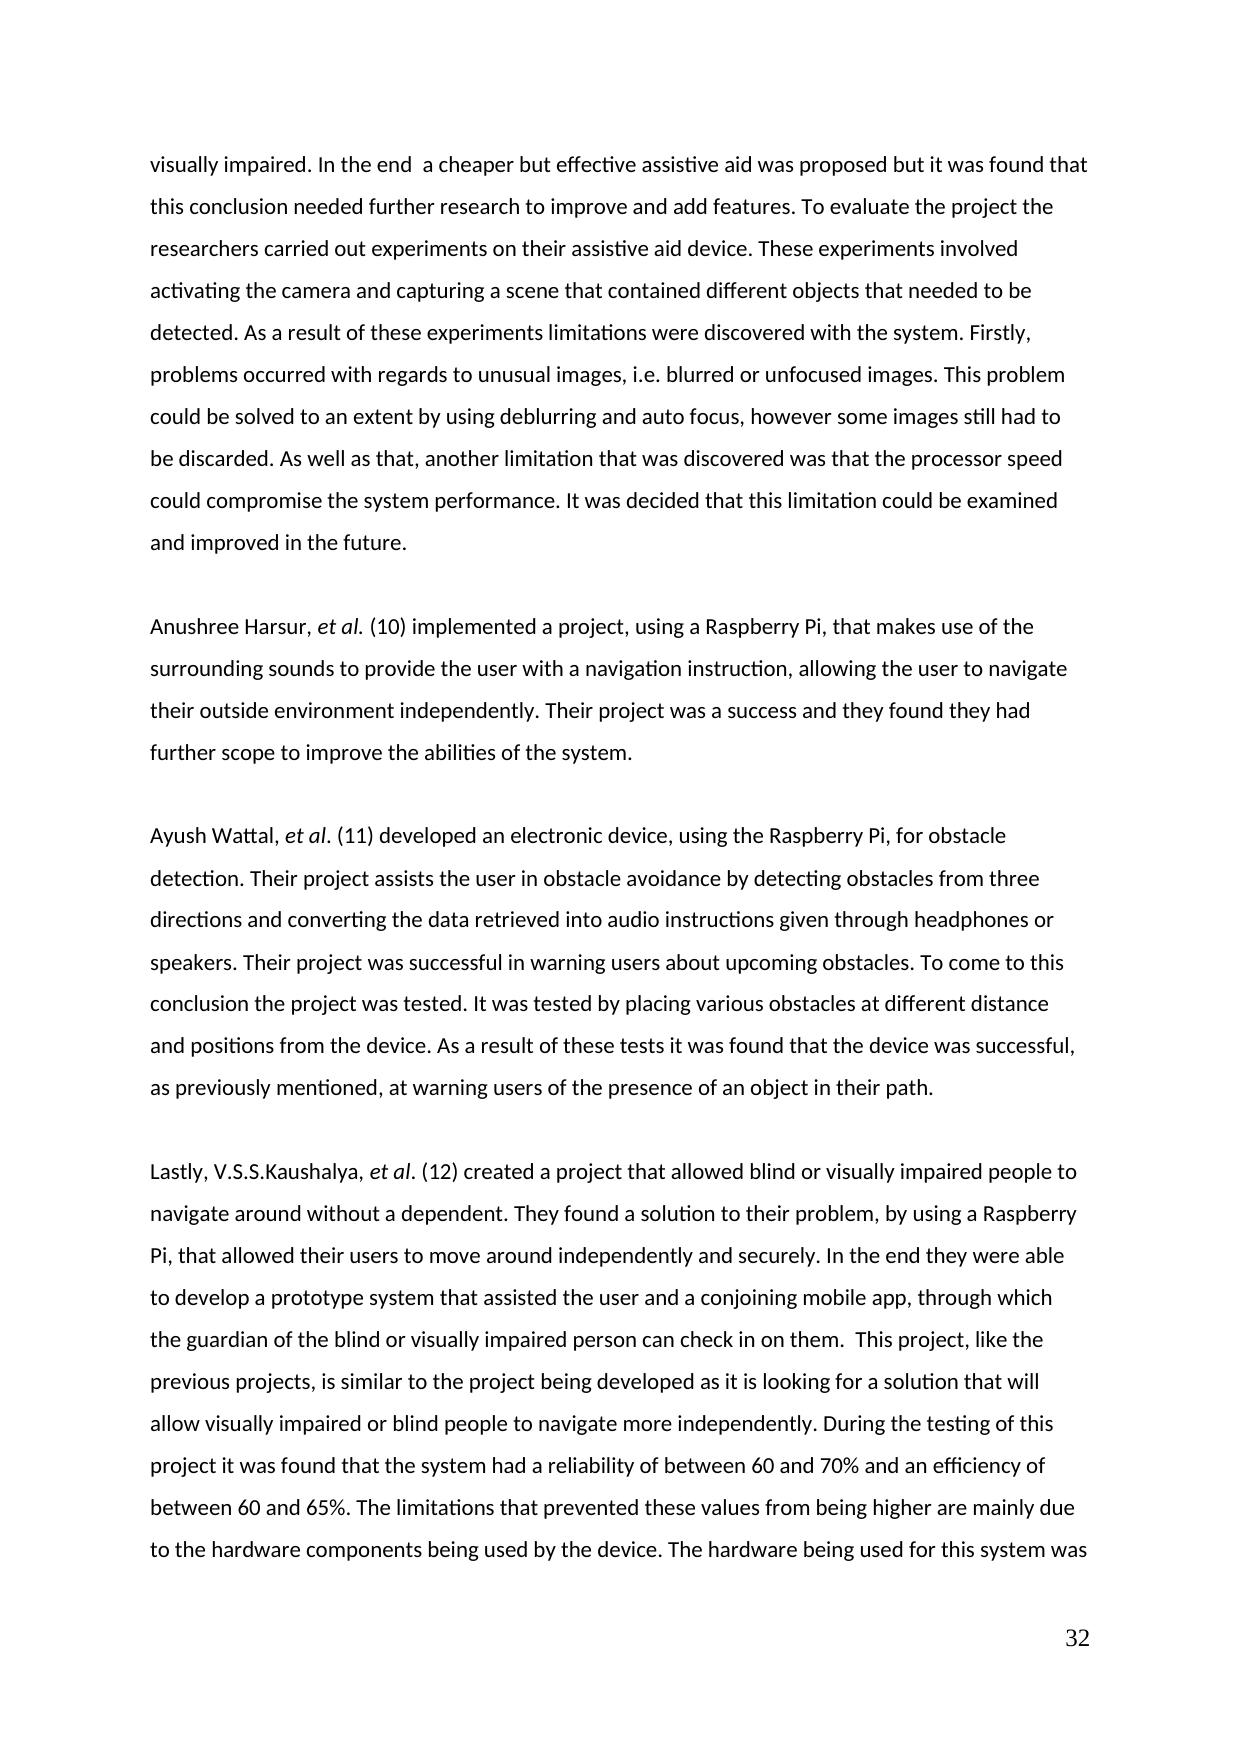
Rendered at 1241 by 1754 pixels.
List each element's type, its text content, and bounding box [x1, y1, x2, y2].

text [150, 150, 1090, 556]
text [150, 1157, 1090, 1563]
text Ayush Wattal, et al. (11) developed an electronic device, using the Raspberry Pi, for obstacle detection. Their project assists the user in obstacle avoidance by detecting obstacles from three directions and converting the data retrieved into audio instructions given through headphones or speakers. Their project was successful in warning users about upcoming obstacles. To come to this conclusion the project was tested. It was tested by placing various obstacles at different distance and positions from the device. As a result of these tests it was found that the device was successful, as previously mentioned, at warning users of the presence of an object in their path. [150, 822, 1090, 1102]
text Anushree Harsur, et al. (10) implemented a project, using a Raspberry Pi, that makes use of the surrounding sounds to provide the user with a navigation instruction, allowing the user to navigate their outside environment independently. Their project was a success and they found they had further scope to improve the abilities of the system. [150, 612, 1090, 766]
